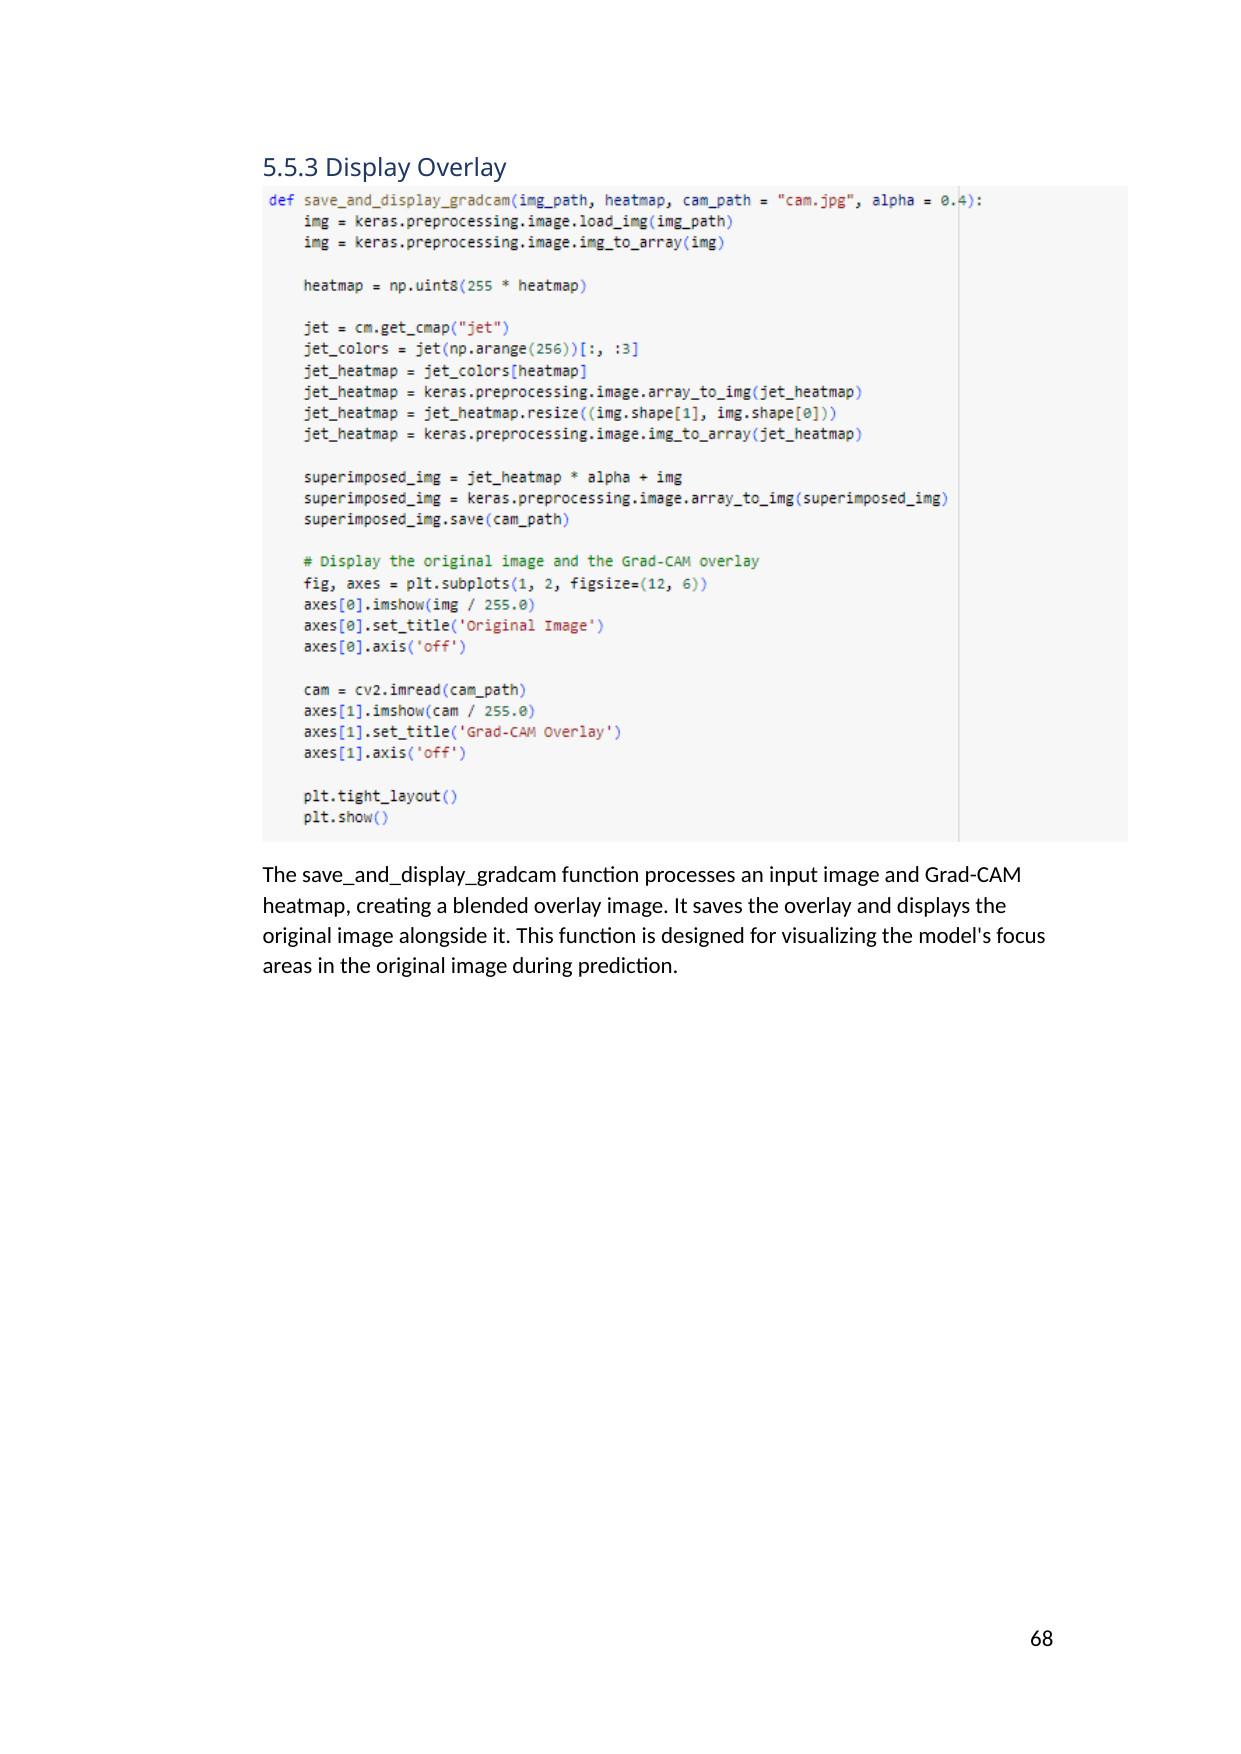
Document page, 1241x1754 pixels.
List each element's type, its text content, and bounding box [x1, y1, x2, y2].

text The save_and_display_gradcam function processes an input image and Grad-CAM heatmap, creating a blended overlay image. It saves the overlay and displays the original image alongside it. This function is designed for visualizing the model's focus areas in the original image during prediction. [262, 861, 1053, 979]
subtitle 5.5.3 Display Overlay [187, 150, 1053, 184]
picture [262, 186, 1128, 842]
